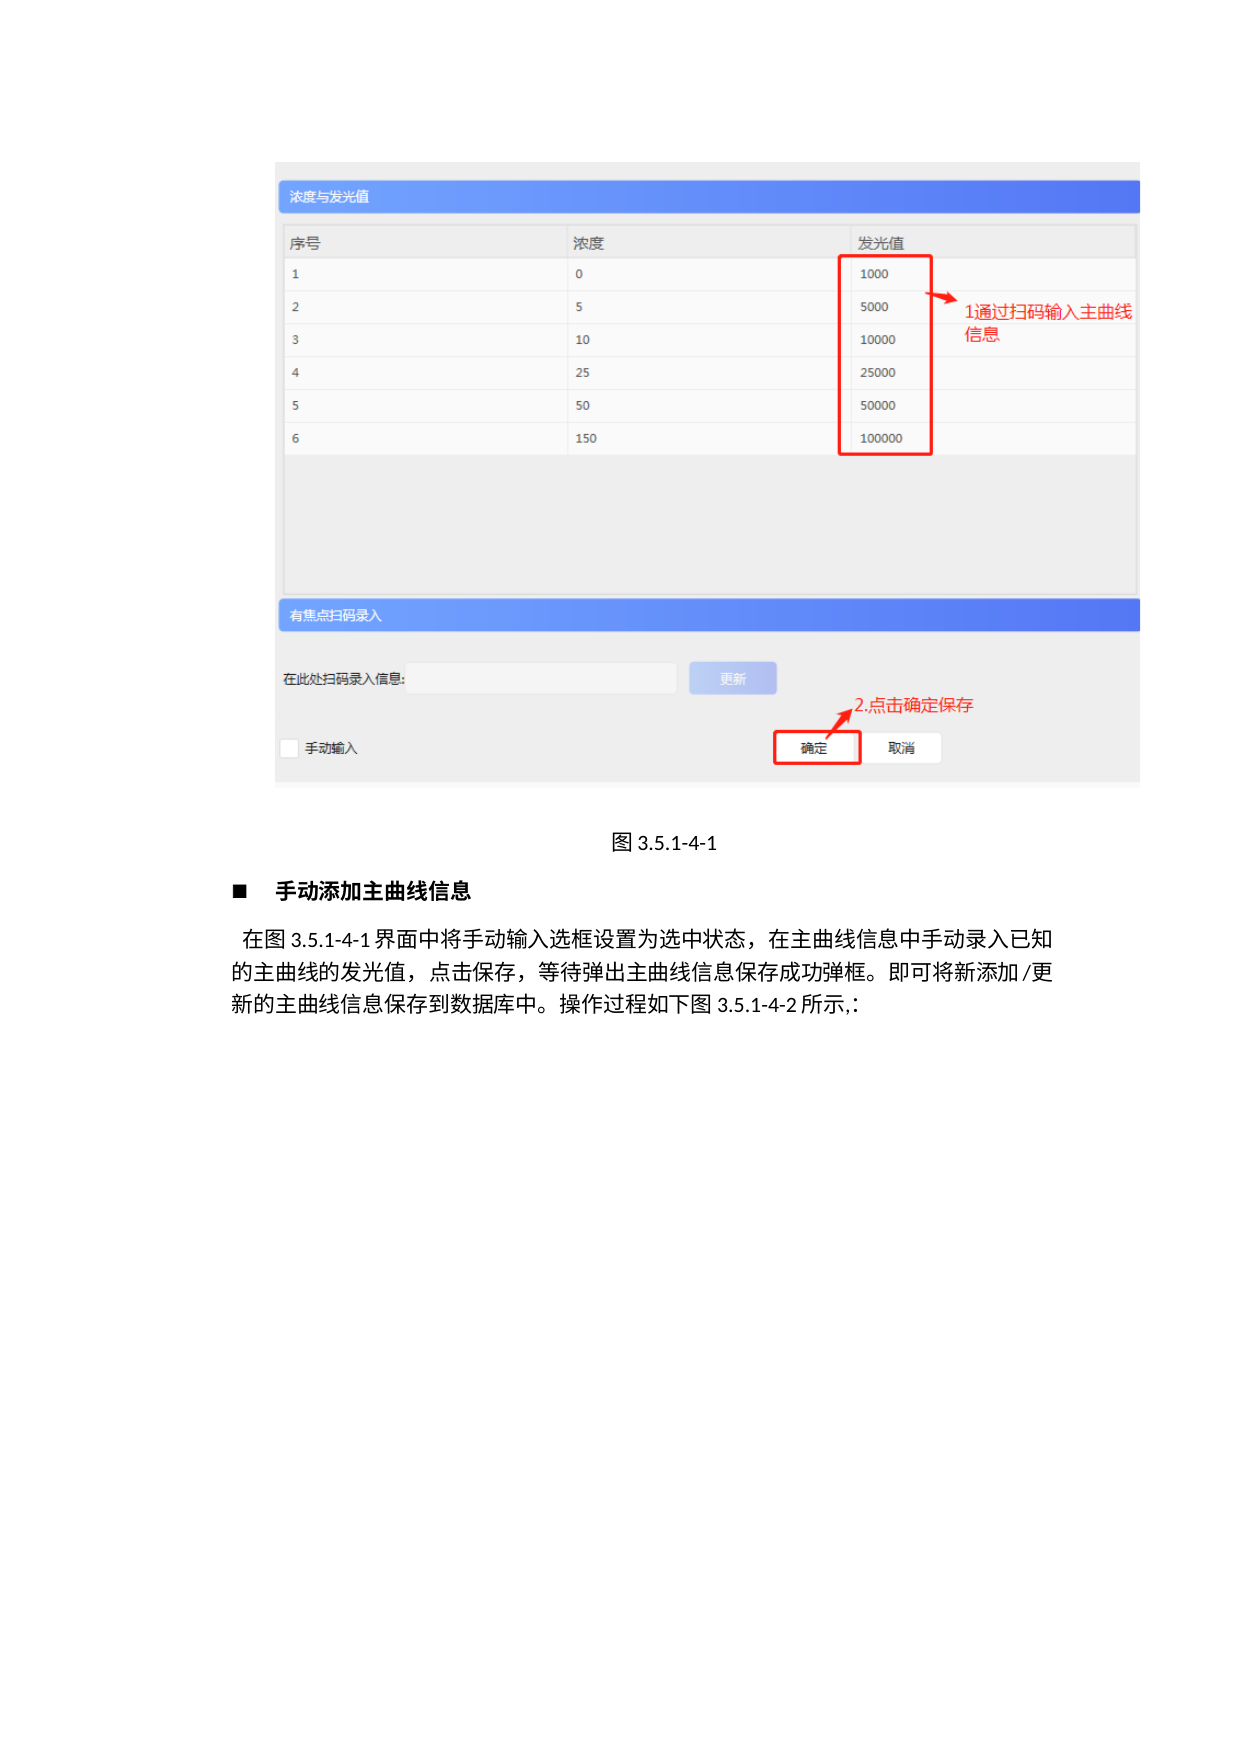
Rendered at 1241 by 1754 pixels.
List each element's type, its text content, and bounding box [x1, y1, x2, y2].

list 手动添加主曲线信息 [231, 873, 1053, 906]
text 在图3.5.1-4-1界面中将手动输入选框设置为选中状态，在主曲线信息中手动录入已知的主曲线的发光值，点击保存，等待弹出主曲线信息保存成功弹框。即可将新添加/更新的主曲线信息保存到数据库中。操作过程如下图3.5.1-4-2所示,： [231, 922, 1053, 1019]
picture [275, 162, 1141, 788]
text 图3.5.1-4-1 [231, 824, 1053, 857]
